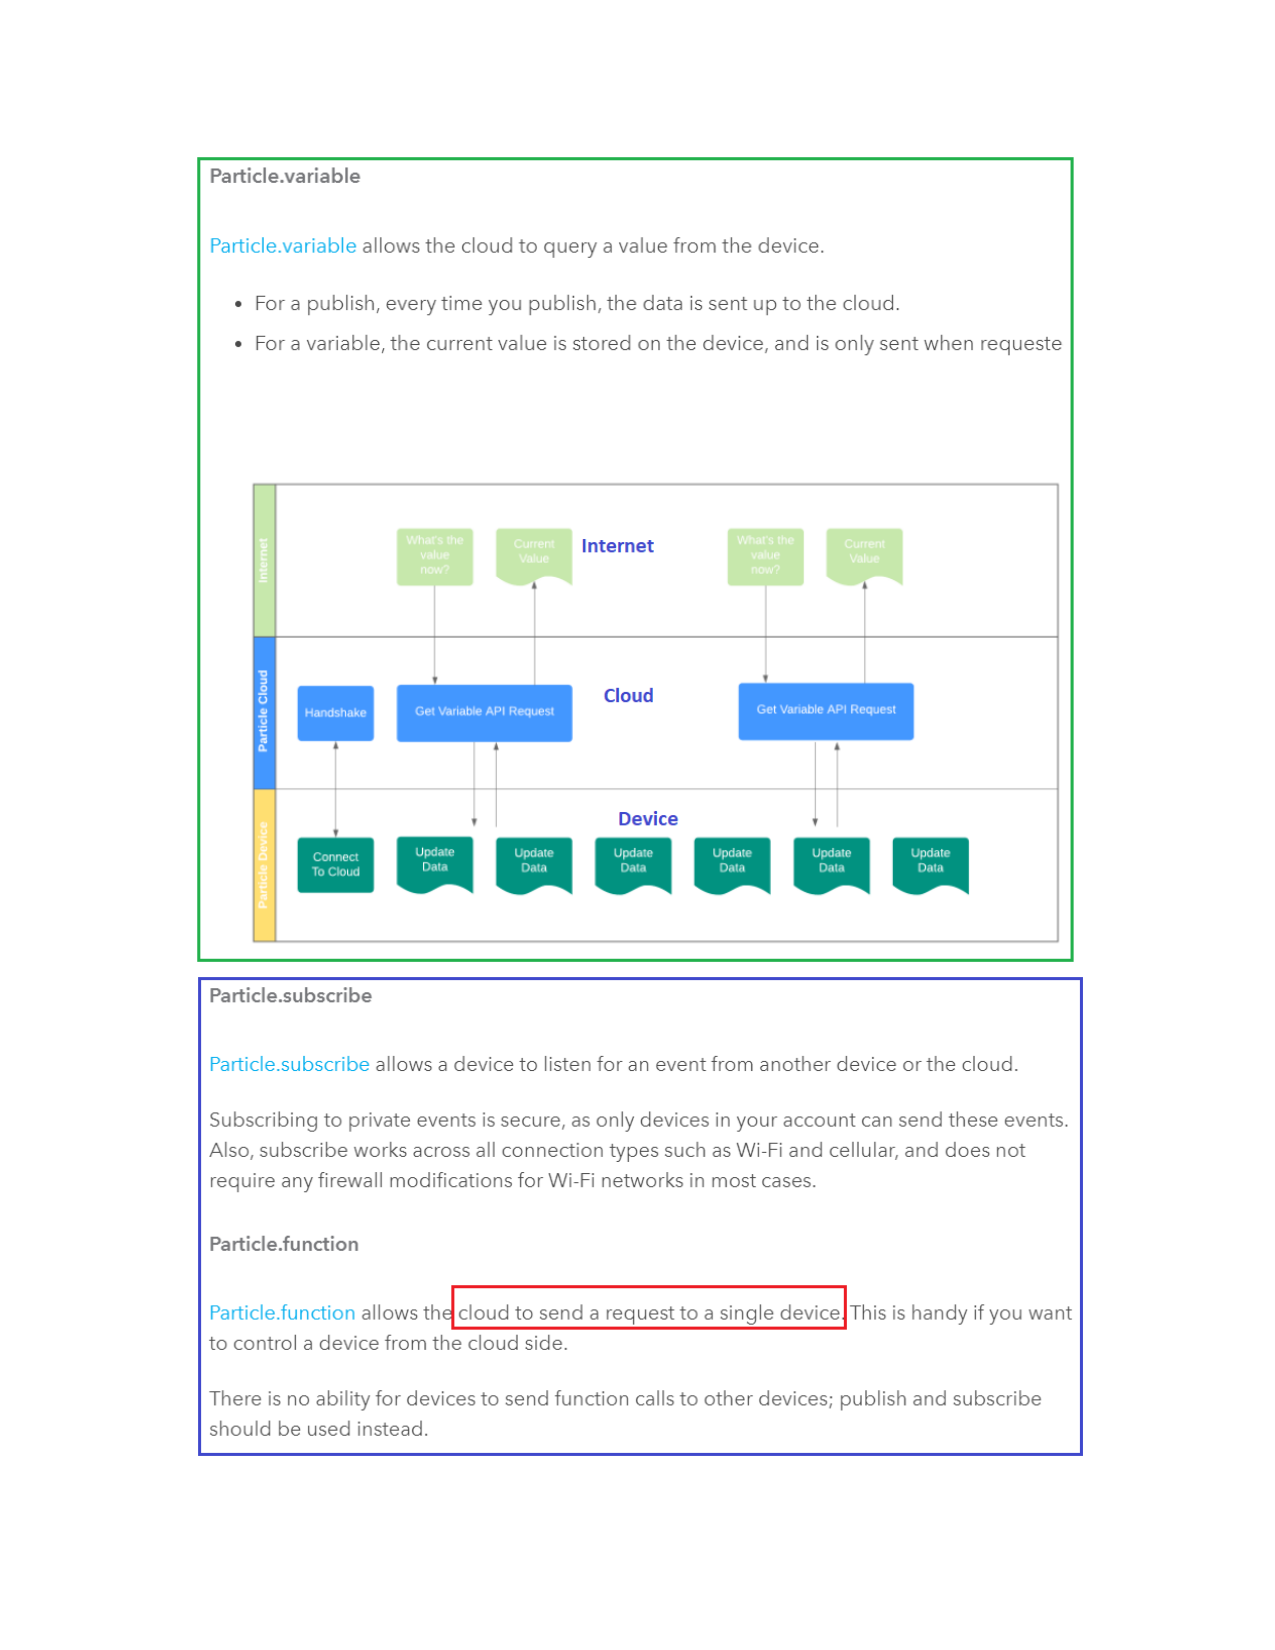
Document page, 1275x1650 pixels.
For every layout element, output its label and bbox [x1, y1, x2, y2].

picture [187, 968, 1087, 1462]
picture [187, 150, 1088, 967]
